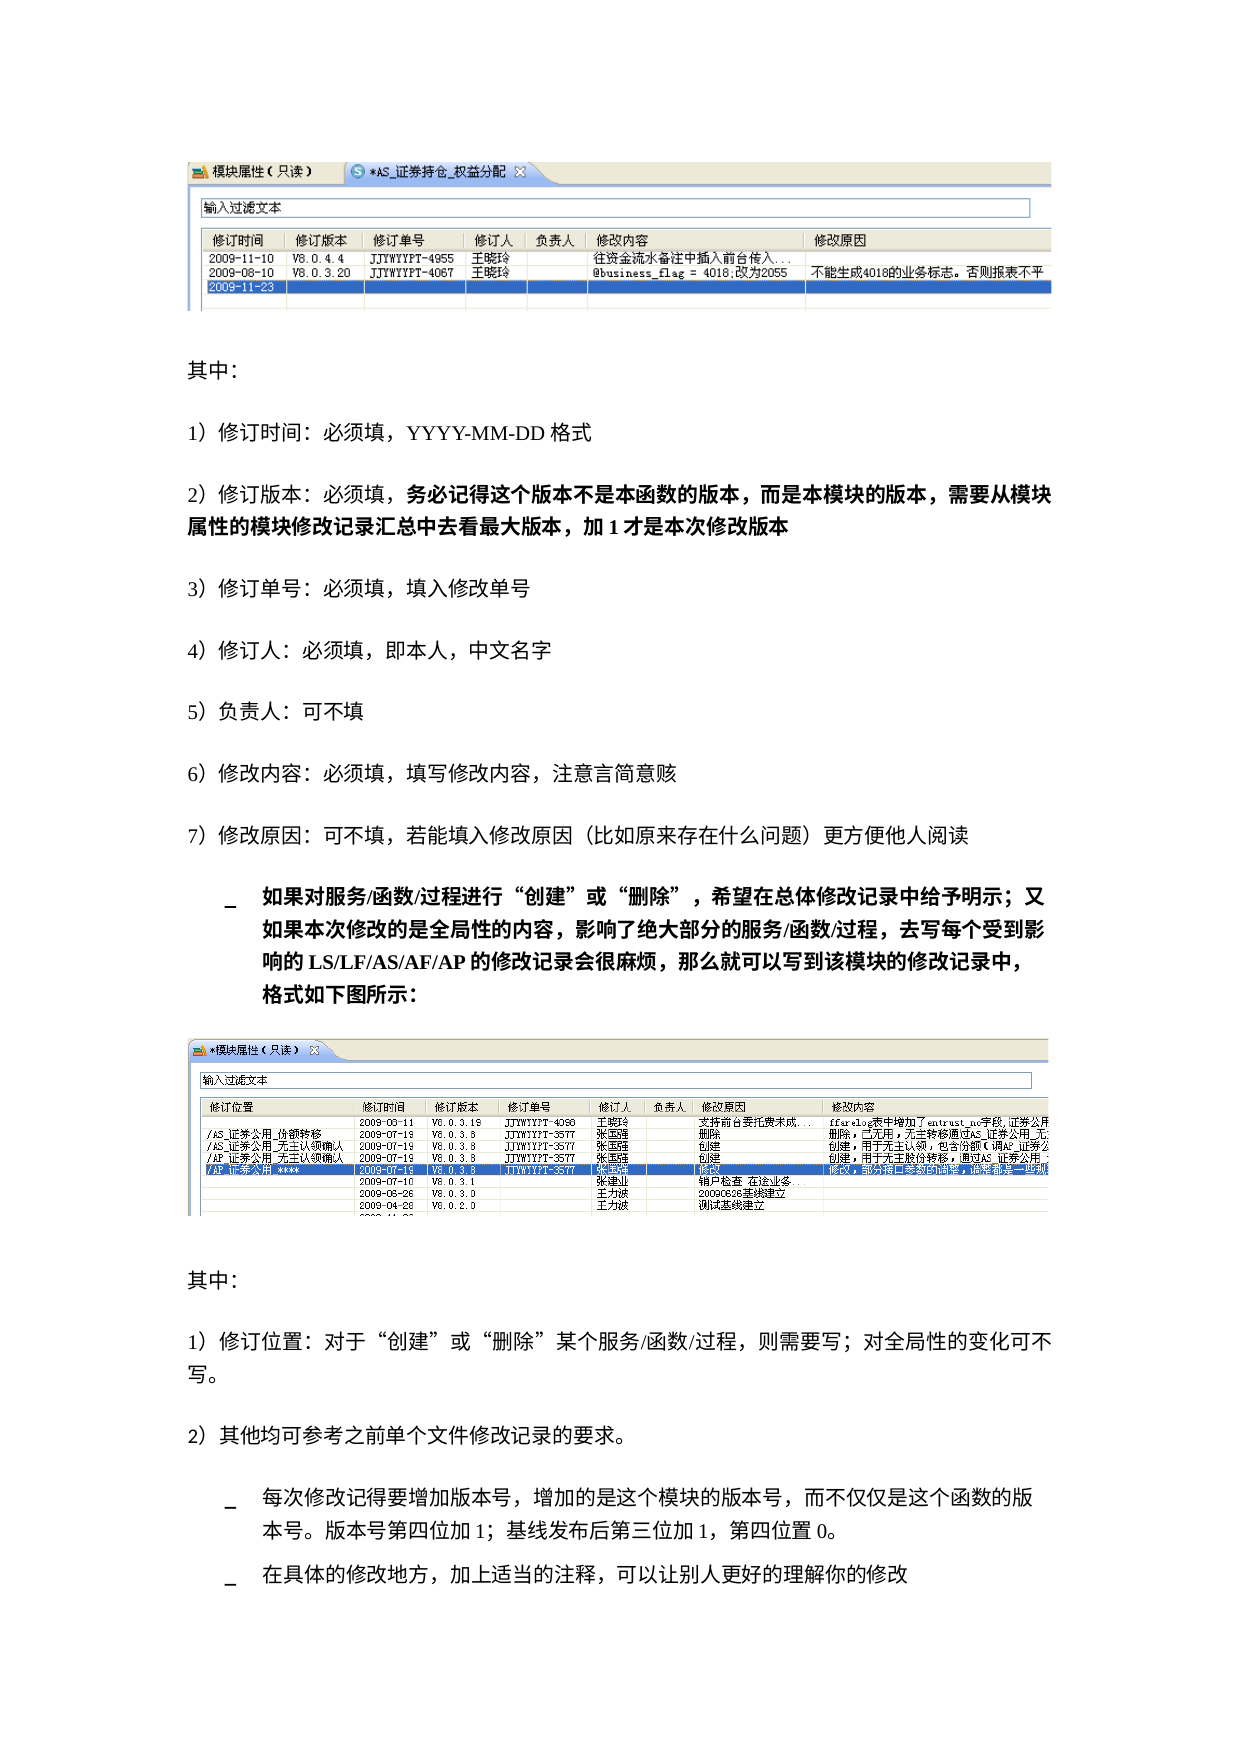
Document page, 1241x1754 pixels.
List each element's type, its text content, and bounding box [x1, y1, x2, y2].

text 1）修订位置：对于“创建”或“删除”某个服务/函数/过程，则需要写；对全局性的变化可不写。 [187, 1324, 1053, 1389]
text 7）修改原因：可不填，若能填入修改原因（比如原来存在什么问题）更方便他人阅读 [187, 818, 1053, 850]
text 其中： [187, 354, 1053, 386]
picture [187, 1038, 1049, 1216]
text 4）修订人：必须填，即本人，中文名字 [187, 633, 1053, 665]
text 3）修订单号：必须填，填入修改单号 [187, 571, 1053, 604]
text 2）修订版本：必须填，务必记得这个版本不是本函数的版本，而是本模块的版本，需要从模块属性的模块修改记录汇总中去看最大版本，加1才是本次修改版本 [187, 477, 1053, 542]
text 1）修订时间：必须填，YYYY-MM-DD 格式 [187, 415, 1053, 448]
text 其中： [187, 1263, 1053, 1295]
picture [187, 162, 1052, 311]
list 在具体的修改地方，加上适当的注释，可以让别人更好的理解你的修改 [225, 1557, 1053, 1589]
list 每次修改记得要增加版本号，增加的是这个模块的版本号，而不仅仅是这个函数的版本号。版本号第四位加1；基线发布后第三位加1，第四位置0。 [225, 1480, 1053, 1545]
text 5）负责人：可不填 [187, 694, 1053, 727]
text 2）其他均可参考之前单个文件修改记录的要求。 [187, 1419, 1053, 1451]
list 如果对服务/函数/过程进行“创建”或“删除”，希望在总体修改记录中给予明示；又如果本次修改的是全局性的内容，影响了绝大部分的服务/函数/过程，去写每个受到影响的LS/LF/AS/AF/AP的修改记录会很麻烦，那么就可以写到该模块的修改记录中，格式如下图所示： [225, 879, 1053, 1009]
text 6）修改内容：必须填，填写修改内容，注意言简意赅 [187, 756, 1053, 789]
